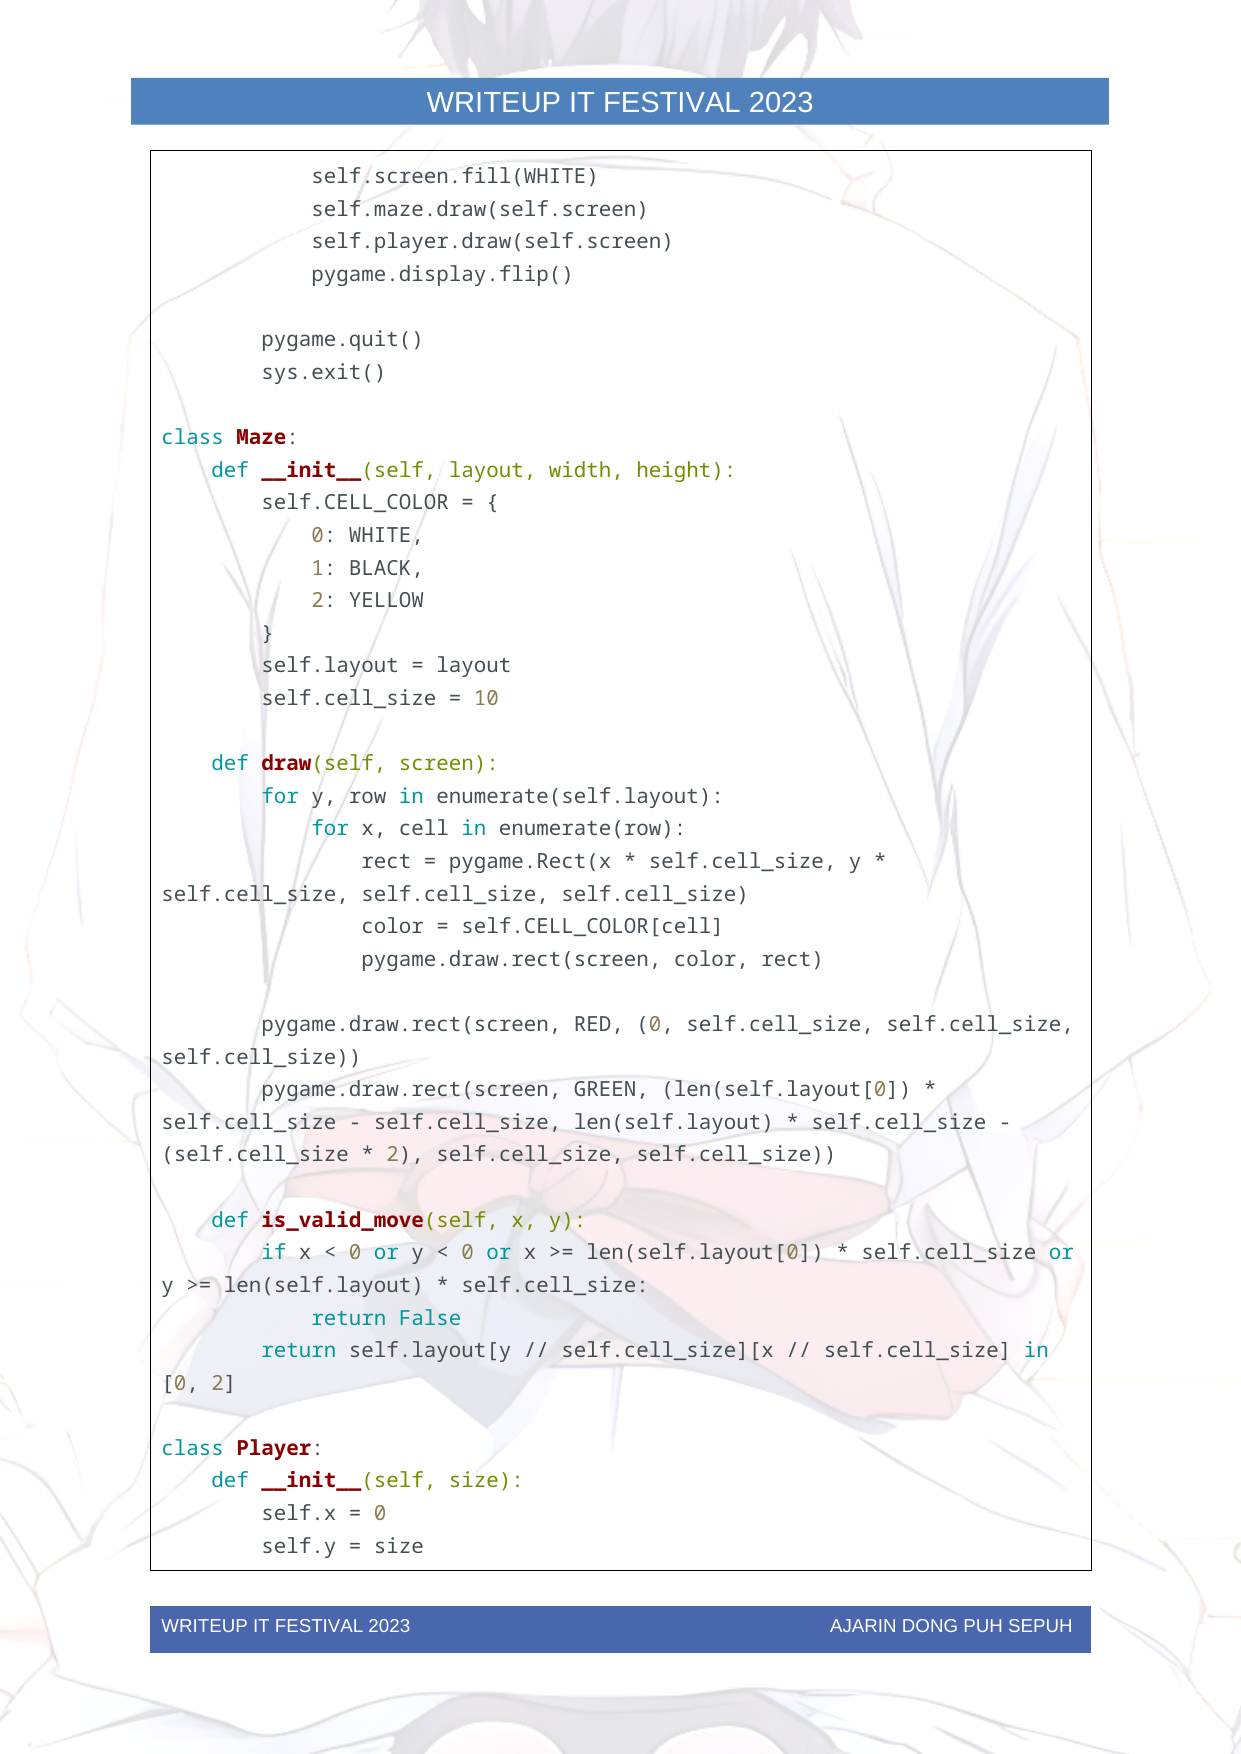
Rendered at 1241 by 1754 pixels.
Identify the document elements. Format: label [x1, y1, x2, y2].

table_header [151, 151, 1091, 1570]
